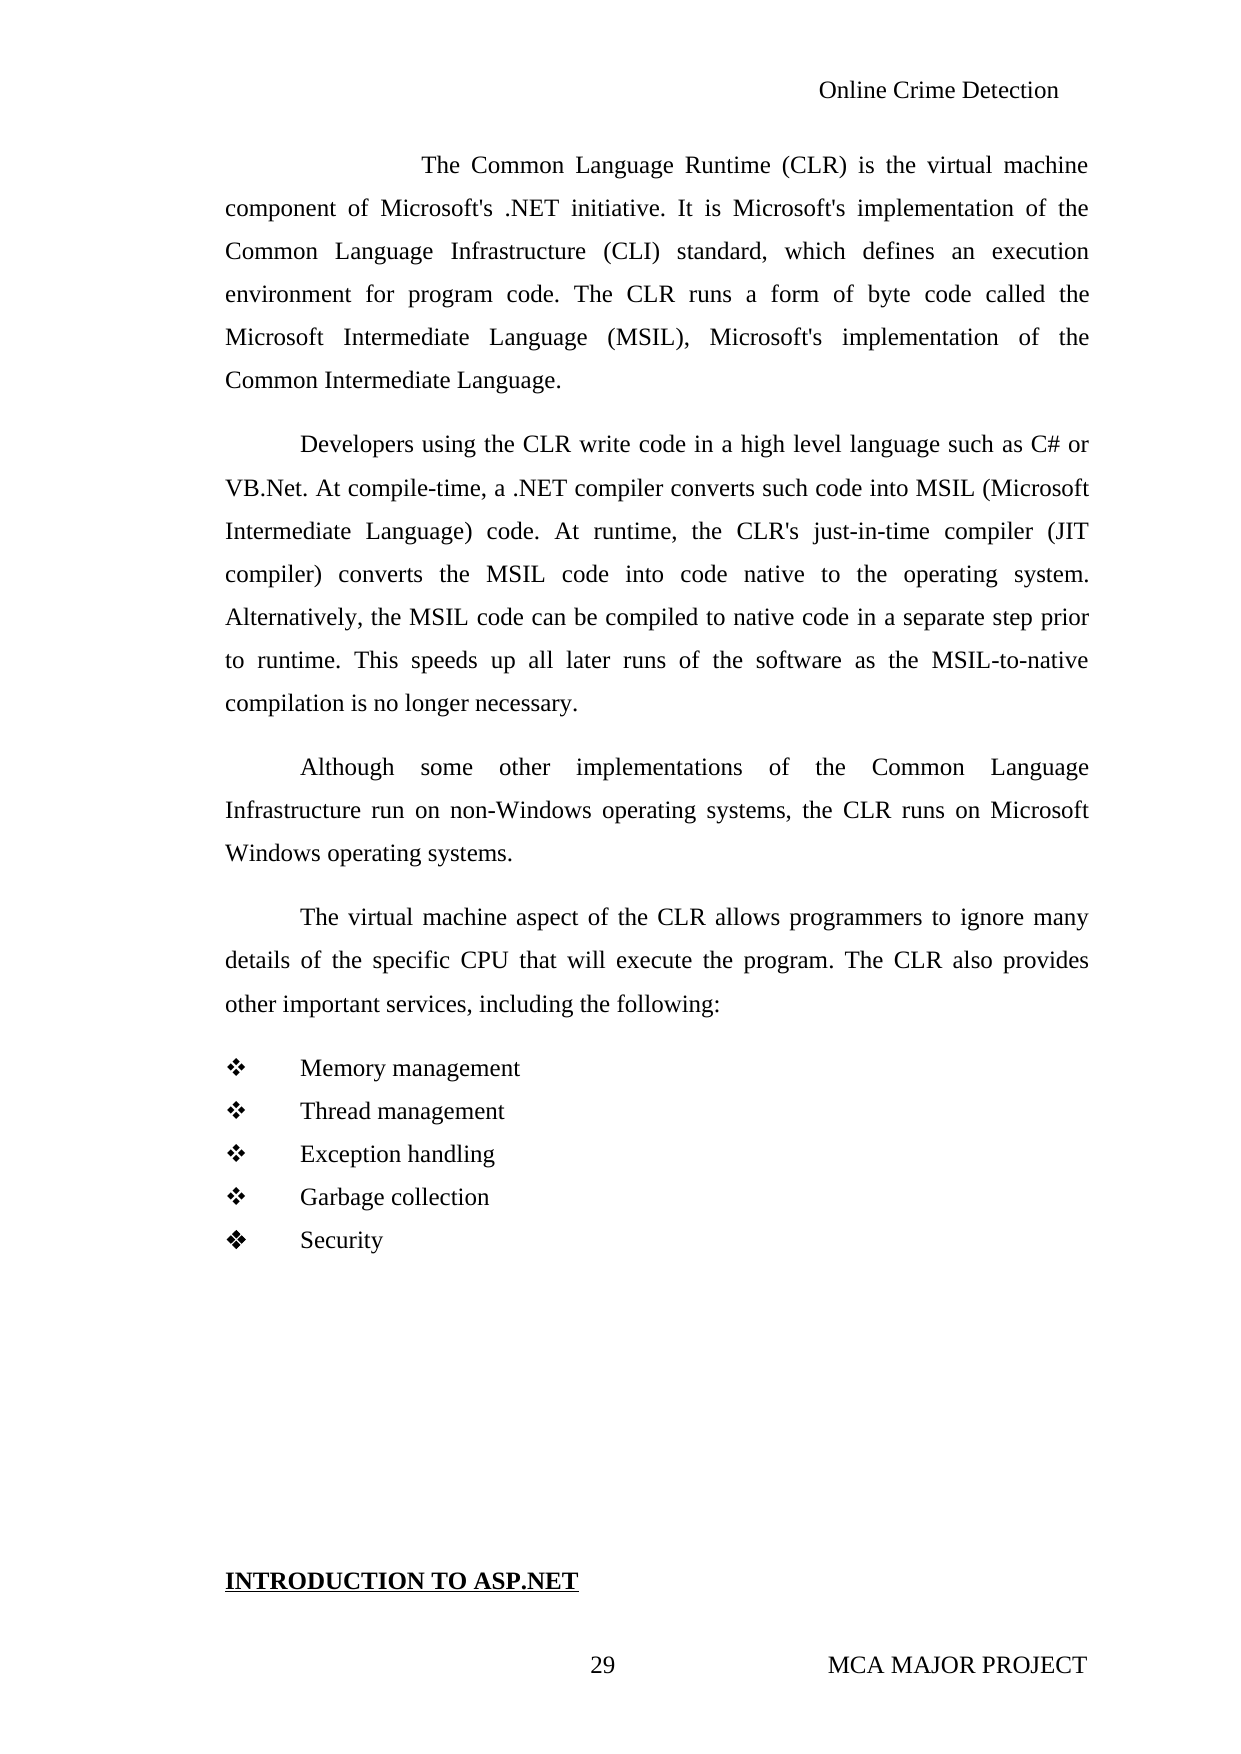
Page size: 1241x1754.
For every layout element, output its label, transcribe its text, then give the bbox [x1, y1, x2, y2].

text The virtual machine aspect of the CLR allows programmers to ignore many details of the specific CPU that will execute the program. The CLR also provides other important services, including the following: [225, 902, 1090, 1017]
list Security [225, 1225, 1090, 1254]
list Thread management [225, 1096, 1090, 1124]
list Garbage collection [225, 1182, 1090, 1211]
text The Common Language Runtime (CLR) is the virtual machine component of Microsoft's .NET initiative. It is Microsoft's implementation of the Common Language Infrastructure (CLI) standard, which defines an execution environment for program code. The CLR runs a form of byte code called the Microsoft Intermediate Language (MSIL), Microsoft's implementation of the Common Intermediate Language. [225, 150, 1090, 394]
text Developers using the CLR write code in a high level language such as C# or VB.Net. At compile-time, a .NET compiler converts such code into MSIL (Microsoft Intermediate Language) code. At runtime, the CLR's just-in-time compiler (JIT compiler) converts the MSIL code into code native to the operating system. Alternatively, the MSIL code can be compiled to native code in a separate step prior to runtime. This speeds up all later runs of the software as the MSIL-to-native compilation is no longer necessary. [225, 429, 1090, 717]
text Although some other implementations of the Common Language Infrastructure run on non-Windows operating systems, the CLR runs on Microsoft Windows operating systems. [225, 752, 1090, 867]
list Memory management [225, 1053, 1090, 1081]
list Exception handling [225, 1139, 1090, 1168]
text INTRODUCTION TO ASP.NET [225, 1566, 1090, 1594]
